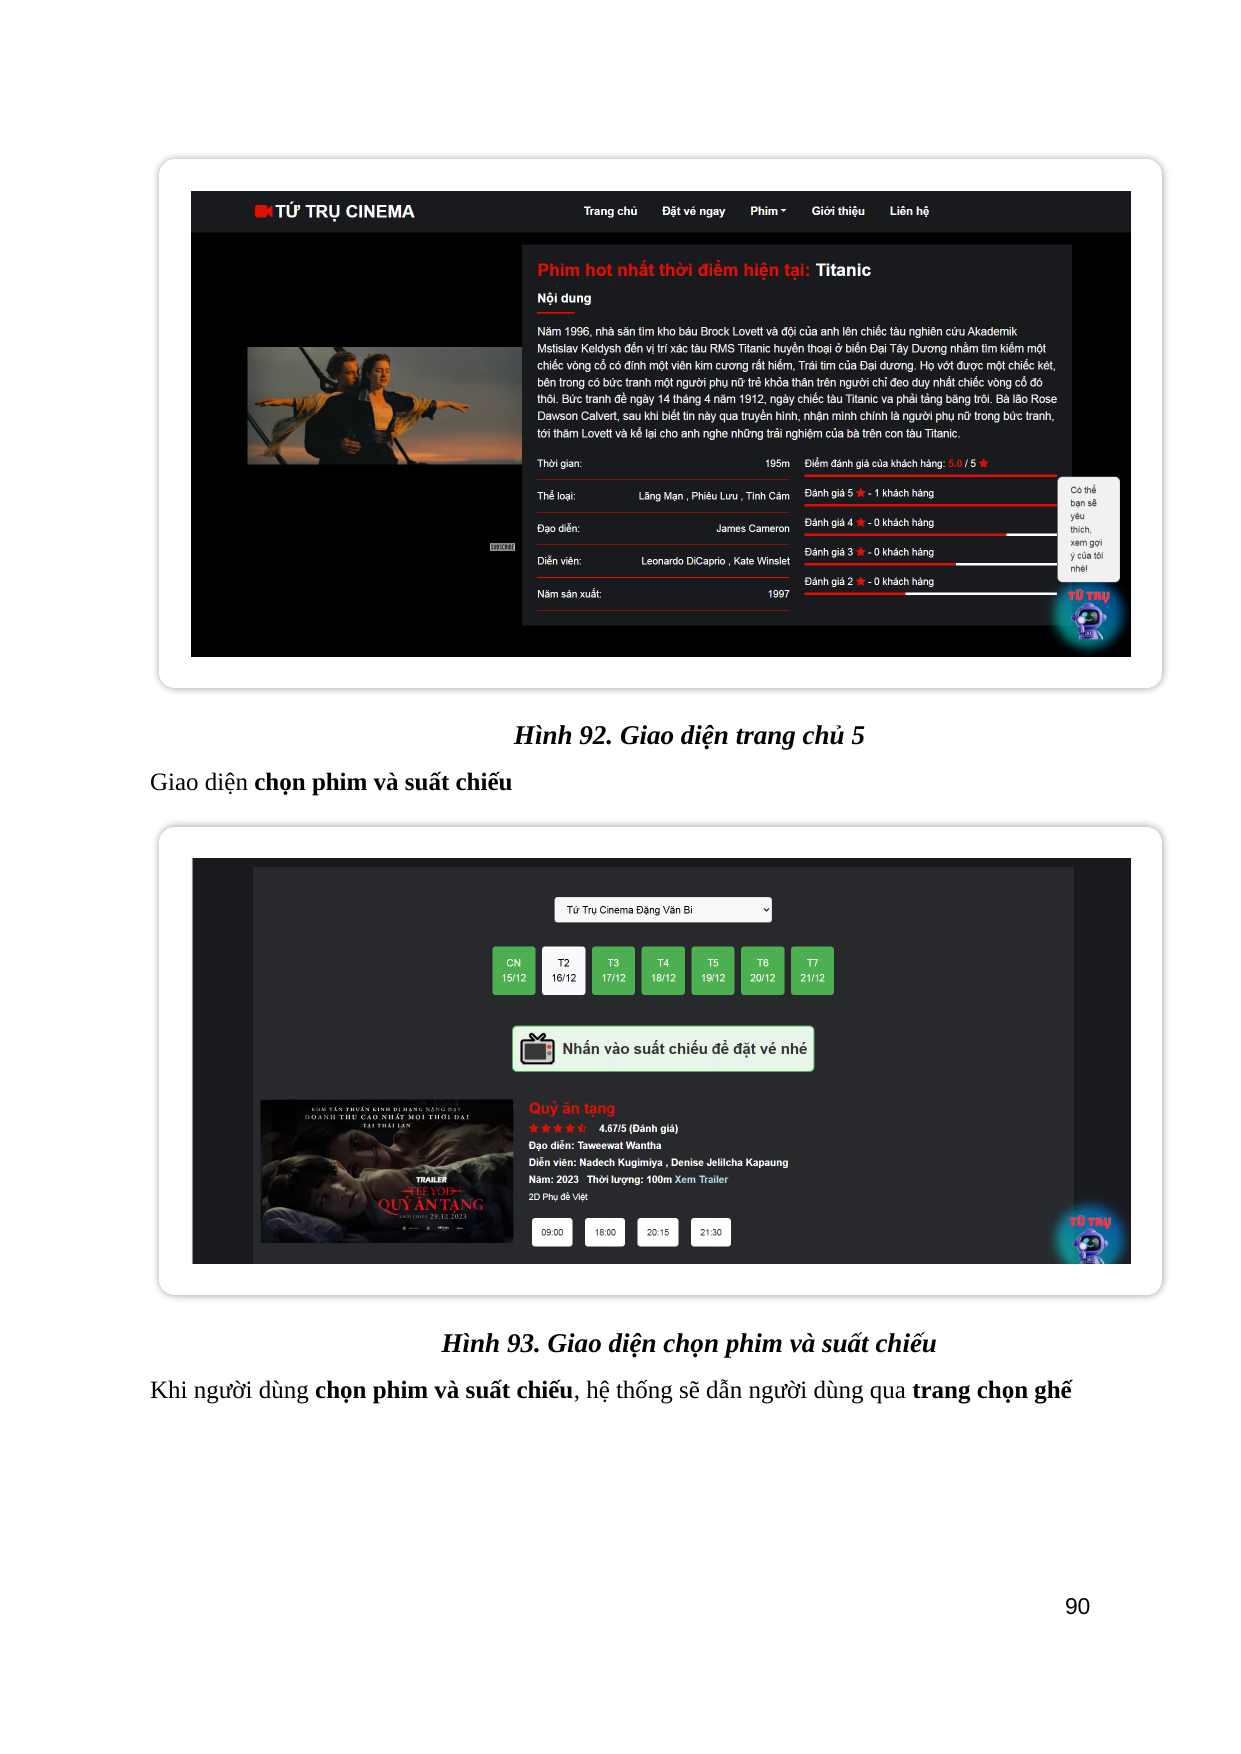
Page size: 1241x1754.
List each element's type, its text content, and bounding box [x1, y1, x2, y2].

text Hình 92. Giao diện trang chủ 5 [291, 719, 1090, 750]
text Giao diện chọn phim và suất chiếu [150, 767, 1090, 795]
text Khi người dùng chọn phim và suất chiếu, hệ thống sẽ dẫn người dùng qua trang chọn ghế [150, 1375, 1090, 1404]
picture [191, 191, 1131, 657]
picture [191, 858, 1131, 1264]
text Hình 93. Giao diện chọn phim và suất chiếu [291, 1327, 1090, 1358]
